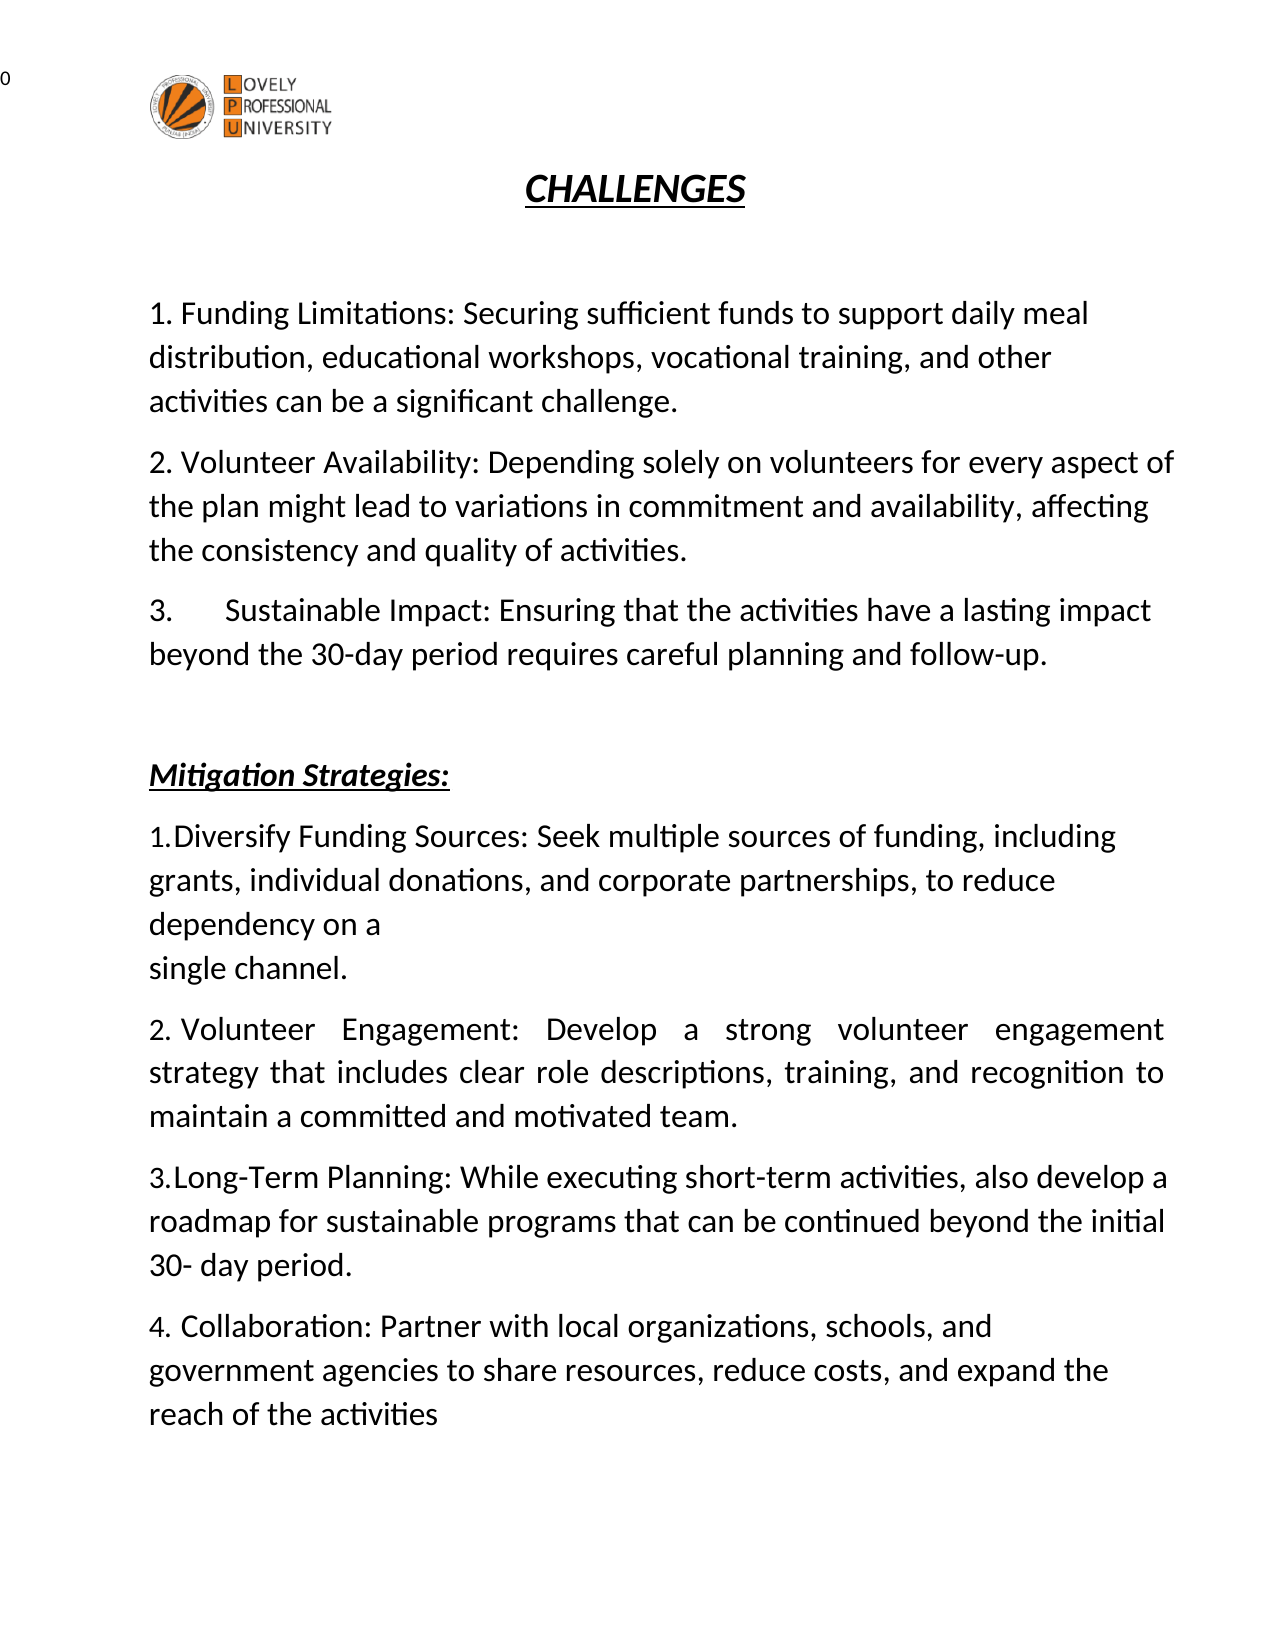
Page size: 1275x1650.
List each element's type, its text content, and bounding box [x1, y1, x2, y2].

text single channel. [148, 947, 1275, 987]
list Long-Term Planning: While executing short-term activities, also develop a roadmap for sustainable programs that can be continued beyond the initial 30- day period. [148, 1156, 1212, 1285]
subtitle Mitigation Strategies: [148, 754, 1275, 795]
list Funding Limitations: Securing sufficient funds to support daily meal distribution, educational workshops, vocational training, and other activities can be a significant challenge. [148, 292, 1176, 421]
picture [150, 75, 332, 139]
list Volunteer Availability: Depending solely on volunteers for every aspect of the plan might lead to variations in commitment and availability, affecting the consistency and quality of activities. [148, 441, 1194, 569]
list Volunteer Engagement: Develop a strong volunteer engagement strategy that includes clear role descriptions, training, and recognition to maintain a committed and motivated team. [148, 1007, 1165, 1136]
text CHALLENGES [450, 162, 1134, 213]
list Sustainable Impact: Ensuring that the activities have a lasting impact beyond the 30-day period requires careful planning and follow-up. [148, 589, 1206, 674]
list Collaboration: Partner with local organizations, schools, and government agencies to share resources, reduce costs, and expand the reach of the activities [148, 1304, 1161, 1433]
list Diversify Funding Sources: Seek multiple sources of funding, including grants, individual donations, and corporate partnerships, to reduce dependency on a [148, 815, 1215, 944]
